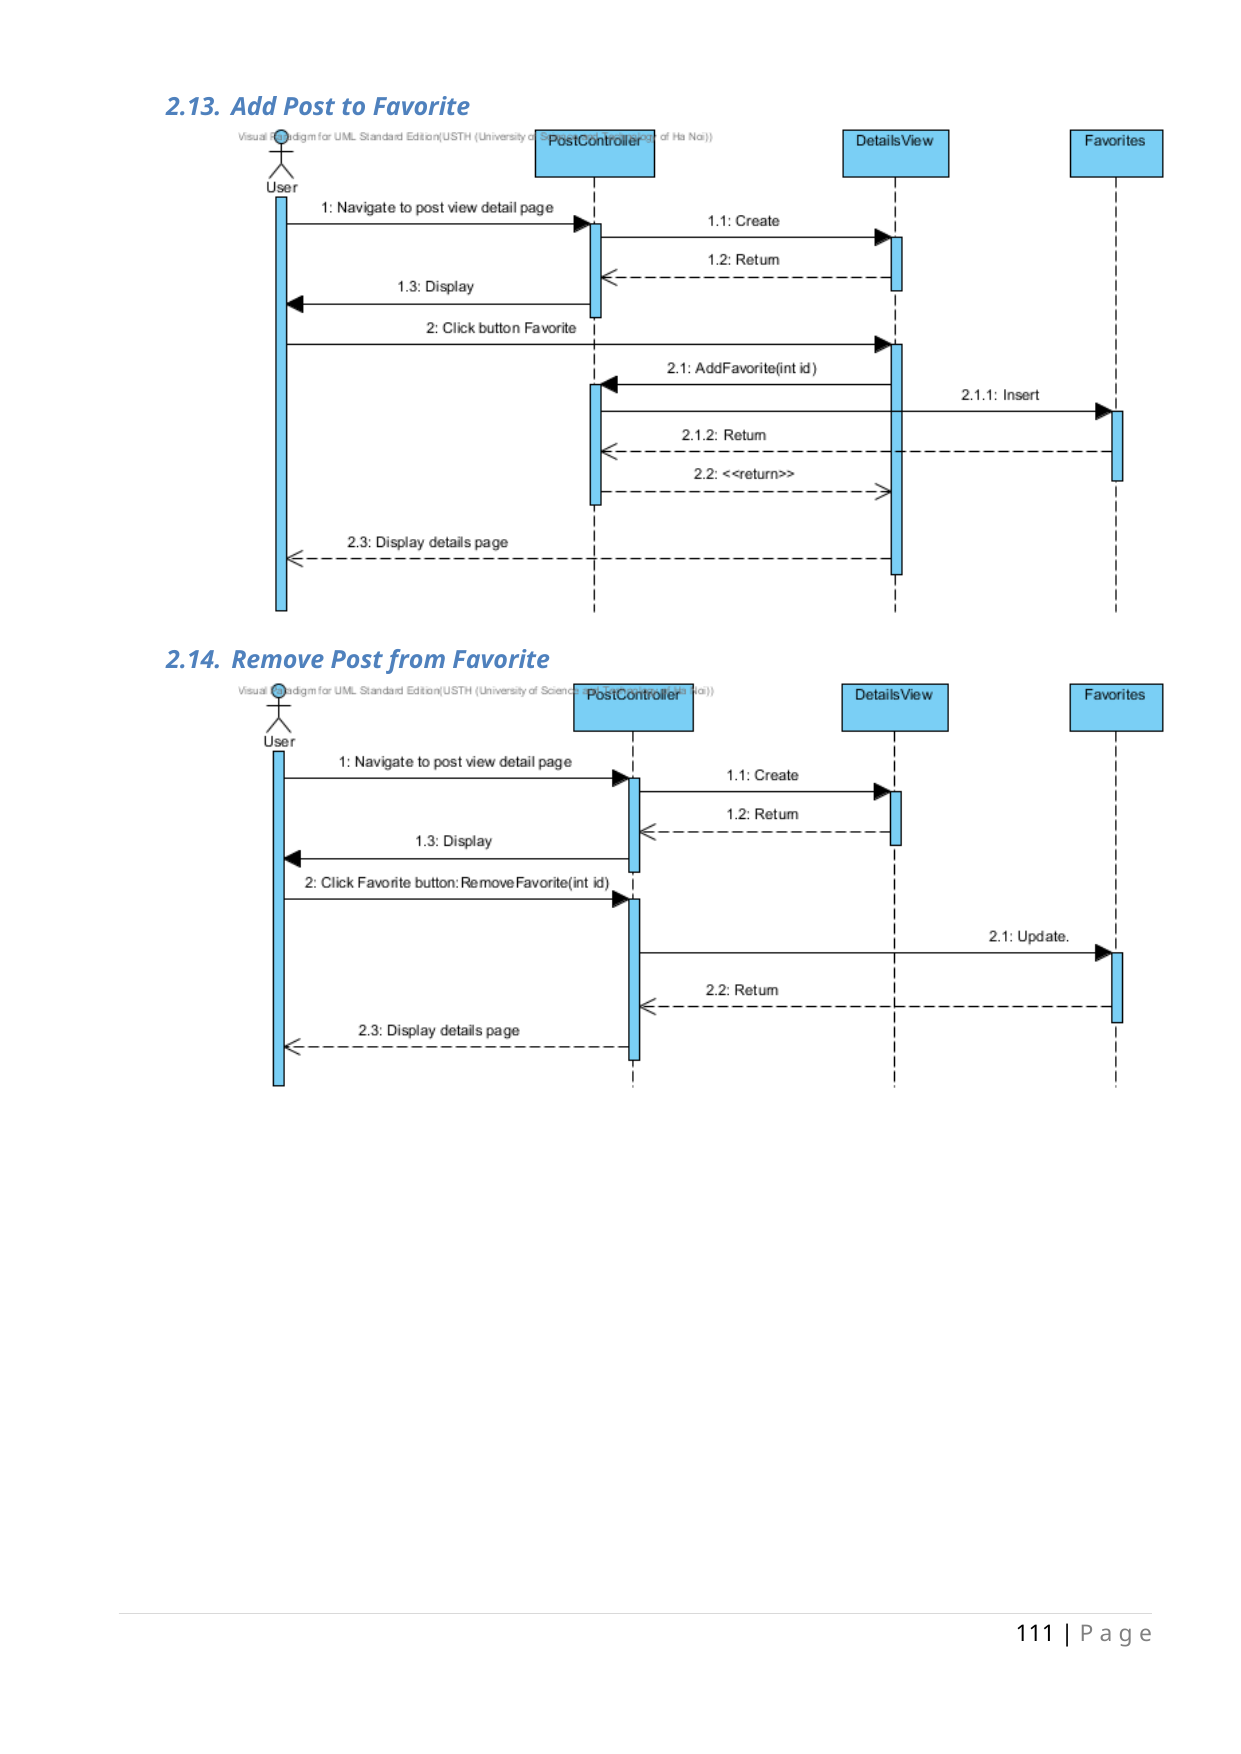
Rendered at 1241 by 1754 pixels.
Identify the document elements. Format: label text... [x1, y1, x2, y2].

subtitle Add Post to Favorite [193, 88, 1152, 123]
picture [238, 681, 1169, 1092]
picture [238, 127, 1169, 617]
subtitle Remove Post from Favorite [193, 642, 1152, 676]
